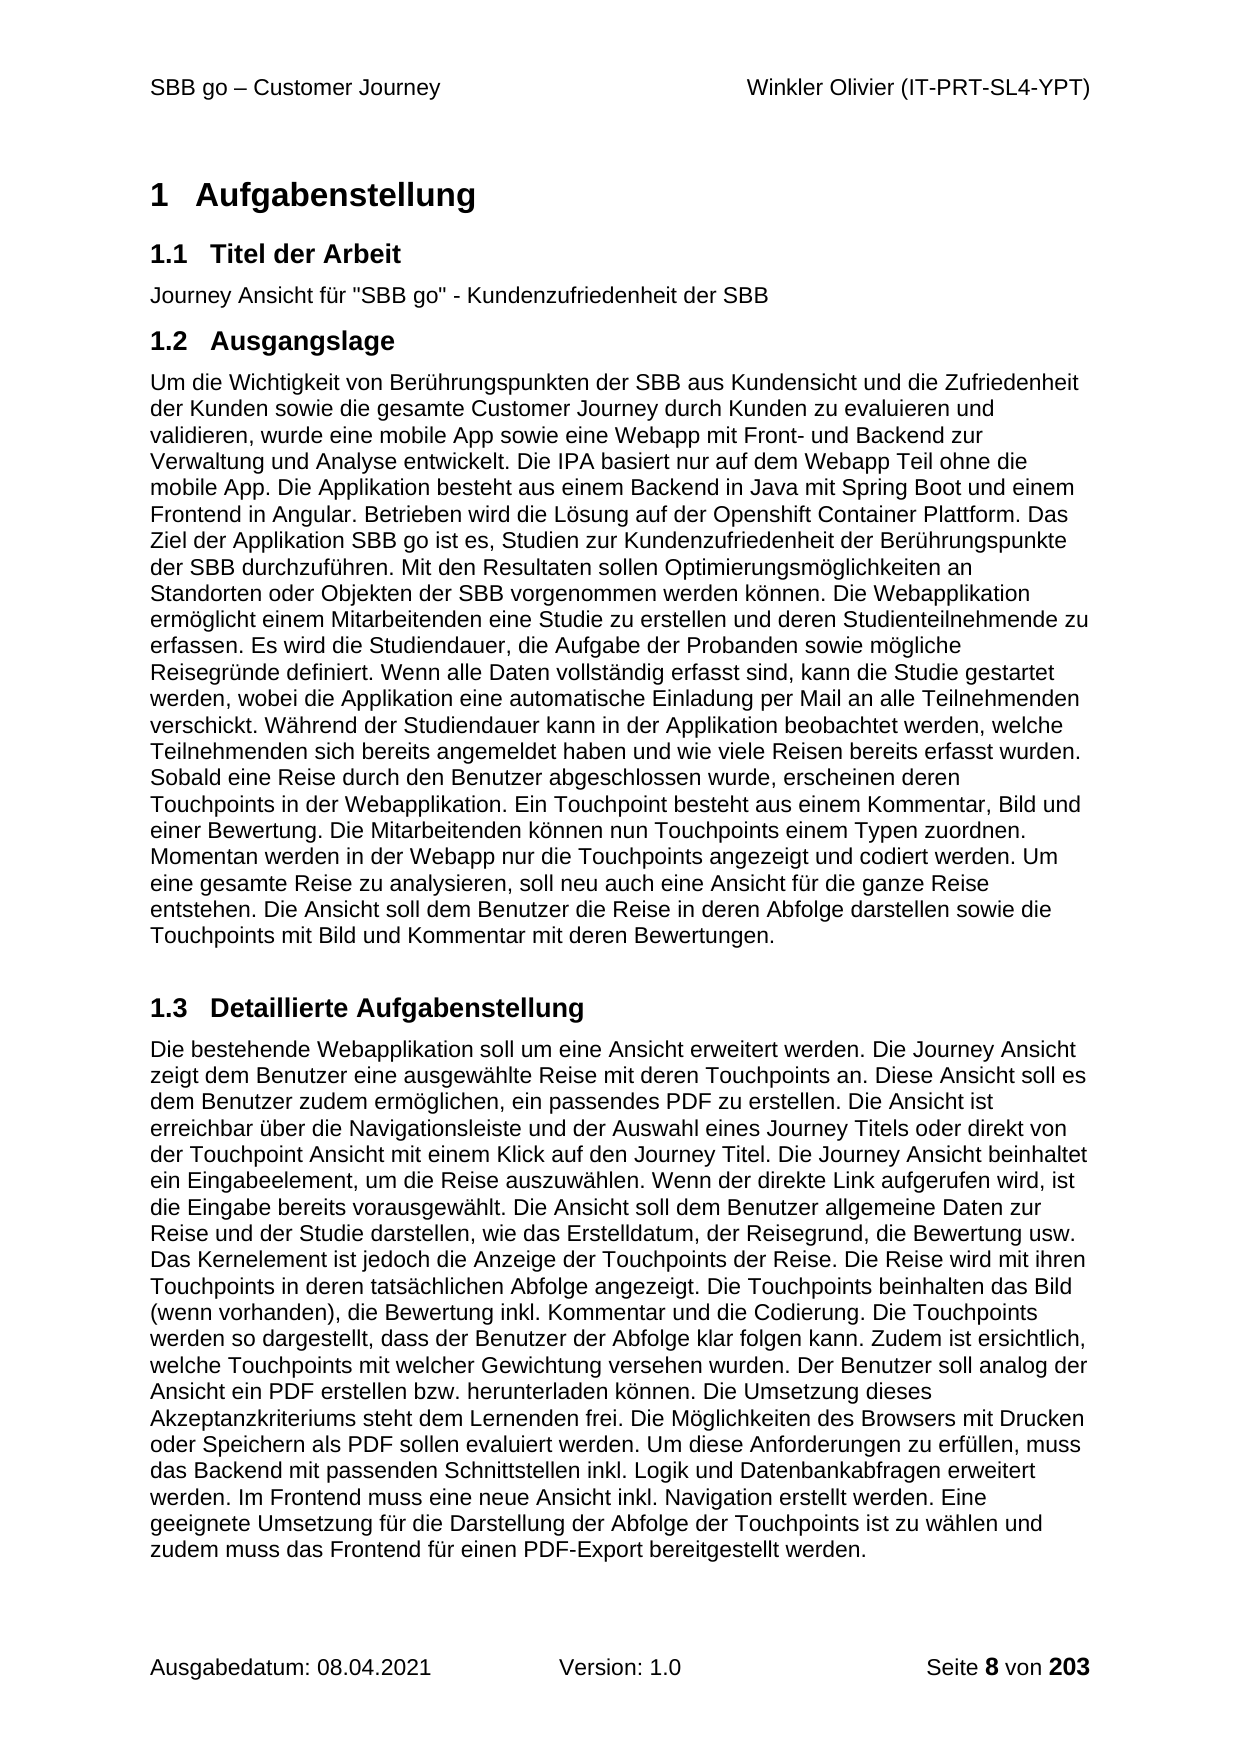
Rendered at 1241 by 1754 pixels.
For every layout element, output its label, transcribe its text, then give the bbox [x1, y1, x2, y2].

subtitle Titel der Arbeit [150, 238, 1090, 270]
subtitle Aufgabenstellung [150, 175, 1090, 213]
text Die bestehende Webapplikation soll um eine Ansicht erweitert werden. Die Journey Ansicht zeigt dem Benutzer eine ausgewählte Reise mit deren Touchpoints an. Diese Ansicht soll es dem Benutzer zudem ermöglichen, ein passendes PDF zu erstellen. Die Ansicht ist erreichbar über die Navigationsleiste und der Auswahl eines Journey Titels oder direkt von der Touchpoint Ansicht mit einem Klick auf den Journey Titel. Die Journey Ansicht beinhaltet ein Eingabeelement, um die Reise auszuwählen. Wenn der direkte Link aufgerufen wird, ist die Eingabe bereits vorausgewählt. Die Ansicht soll dem Benutzer allgemeine Daten zur Reise und der Studie darstellen, wie das Erstelldatum, der Reisegrund, die Bewertung usw. Das Kernelement ist jedoch die Anzeige der Touchpoints der Reise. Die Reise wird mit ihren Touchpoints in deren tatsächlichen Abfolge angezeigt. Die Touchpoints beinhalten das Bild (wenn vorhanden), die Bewertung inkl. Kommentar und die Codierung. Die Touchpoints werden so dargestellt, dass der Benutzer der Abfolge klar folgen kann. Zudem ist ersichtlich, welche Touchpoints mit welcher Gewichtung versehen wurden. Der Benutzer soll analog der Ansicht ein PDF erstellen bzw. herunterladen können. Die Umsetzung dieses Akzeptanzkriteriums steht dem Lernenden frei. Die Möglichkeiten des Browsers mit Drucken oder Speichern als PDF sollen evaluiert werden. Um diese Anforderungen zu erfüllen, muss das Backend mit passenden Schnittstellen inkl. Logik und Datenbankabfragen erweitert werden. Im Frontend muss eine neue Ansicht inkl. Navigation erstellt werden. Eine geeignete Umsetzung für die Darstellung der Abfolge der Touchpoints ist zu wählen und zudem muss das Frontend für einen PDF-Export bereitgestellt werden. [150, 1036, 1090, 1563]
subtitle Ausgangslage [150, 325, 1090, 356]
text Journey Ansicht für "SBB go" - Kundenzufriedenheit der SBB [150, 282, 1090, 308]
subtitle Detaillierte Aufgabenstellung [150, 992, 1090, 1023]
text Um die Wichtigkeit von Berührungspunkten der SBB aus Kundensicht und die Zufriedenheit der Kunden sowie die gesamte Customer Journey durch Kunden zu evaluieren und validieren, wurde eine mobile App sowie eine Webapp mit Front- und Backend zur Verwaltung und Analyse entwickelt. Die IPA basiert nur auf dem Webapp Teil ohne die mobile App. Die Applikation besteht aus einem Backend in Java mit Spring Boot und einem Frontend in Angular. Betrieben wird die Lösung auf der Openshift Container Plattform. Das Ziel der Applikation SBB go ist es, Studien zur Kundenzufriedenheit der Berührungspunkte der SBB durchzuführen. Mit den Resultaten sollen Optimierungsmöglichkeiten an Standorten oder Objekten der SBB vorgenommen werden können. Die Webapplikation ermöglicht einem Mitarbeitenden eine Studie zu erstellen und deren Studienteilnehmende zu erfassen. Es wird die Studiendauer, die Aufgabe der Probanden sowie mögliche Reisegründe definiert. Wenn alle Daten vollständig erfasst sind, kann die Studie gestartet werden, wobei die Applikation eine automatische Einladung per Mail an alle Teilnehmenden verschickt. Während der Studiendauer kann in der Applikation beobachtet werden, welche Teilnehmenden sich bereits angemeldet haben und wie viele Reisen bereits erfasst wurden. Sobald eine Reise durch den Benutzer abgeschlossen wurde, erscheinen deren Touchpoints in der Webapplikation. Ein Touchpoint besteht aus einem Kommentar, Bild und einer Bewertung. Die Mitarbeitenden können nun Touchpoints einem Typen zuordnen. Momentan werden in der Webapp nur die Touchpoints angezeigt und codiert werden. Um eine gesamte Reise zu analysieren, soll neu auch eine Ansicht für die ganze Reise entstehen. Die Ansicht soll dem Benutzer die Reise in deren Abfolge darstellen sowie die Touchpoints mit Bild und Kommentar mit deren Bewertungen. [150, 369, 1090, 949]
